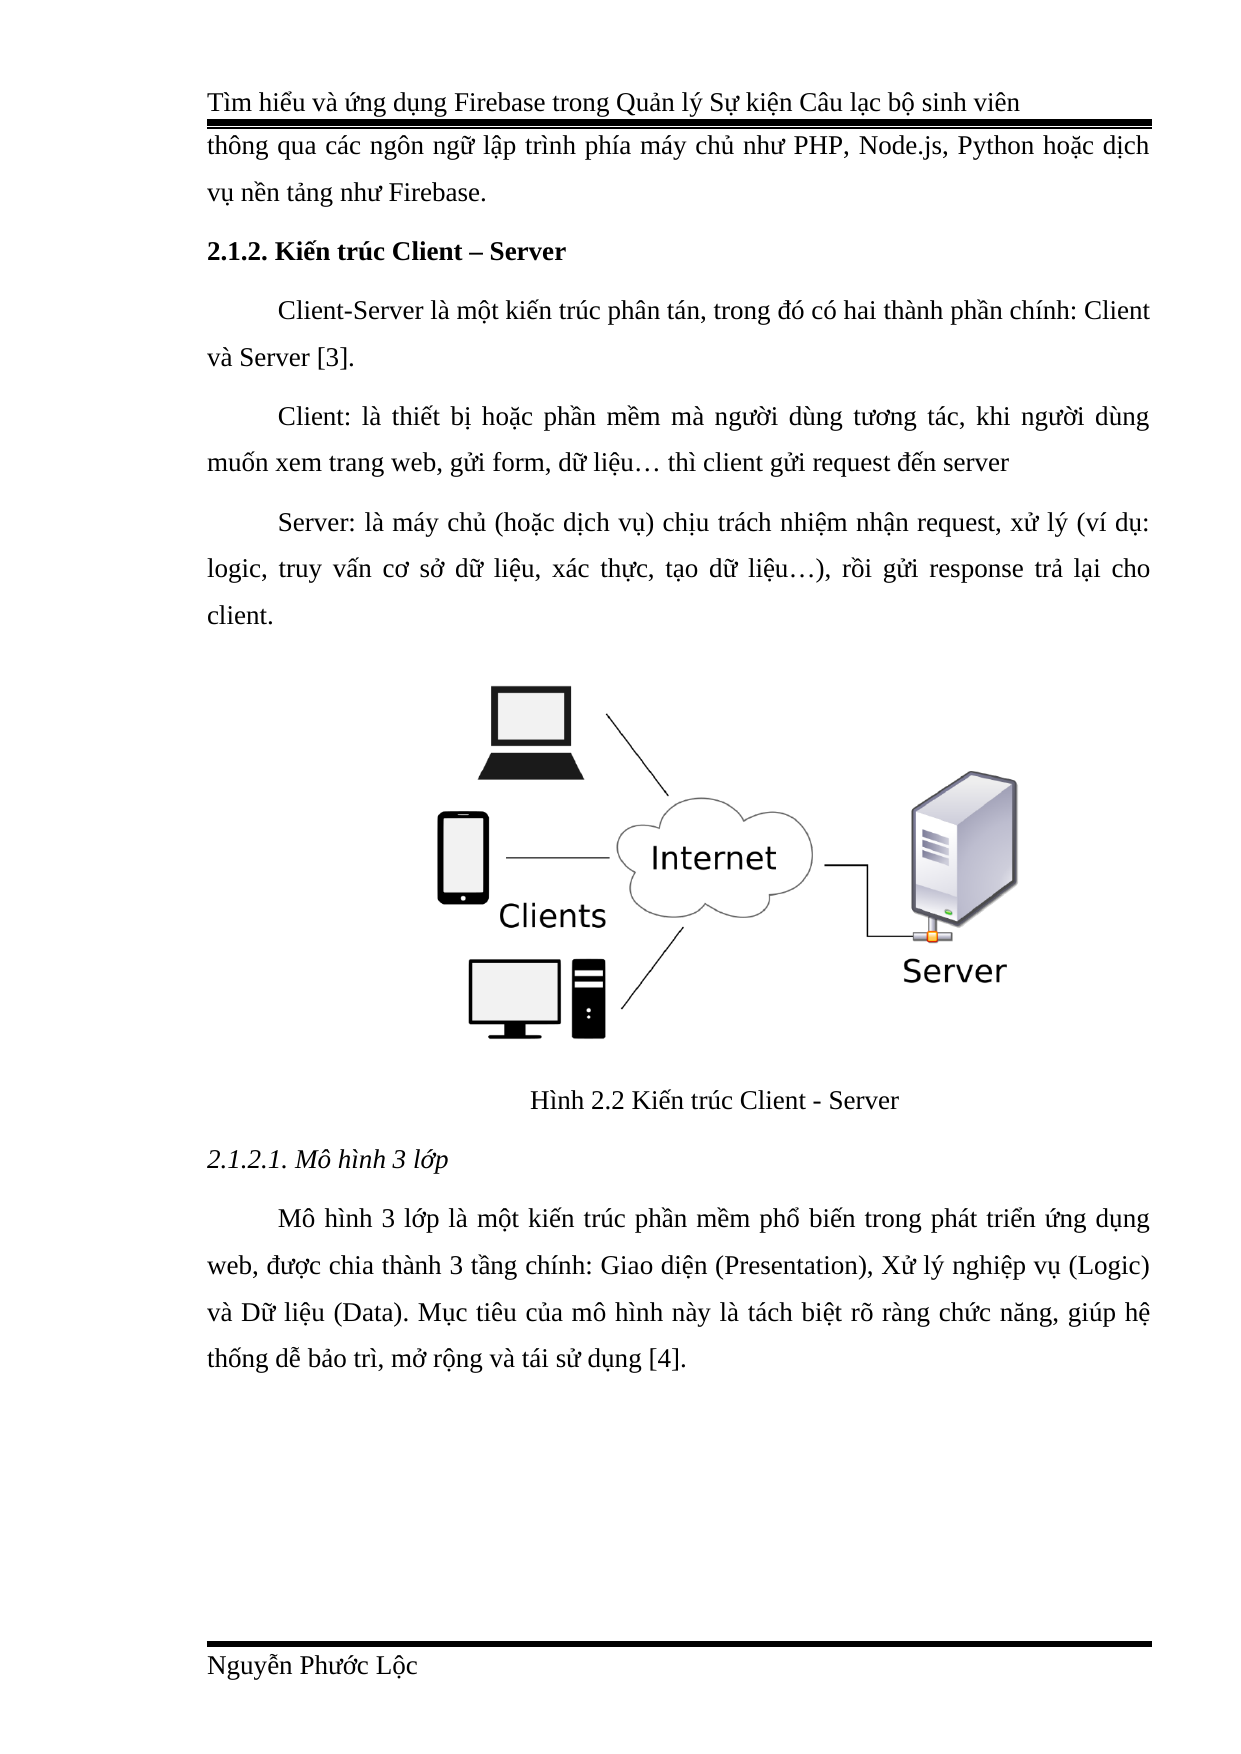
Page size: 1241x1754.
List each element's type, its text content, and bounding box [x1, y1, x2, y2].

picture [382, 658, 1047, 1057]
text Server: là máy chủ (hoặc dịch vụ) chịu trách nhiệm nhận request, xử lý (ví dụ: logic, truy vấn cơ sở dữ liệu, xác thực, tạo dữ liệu…), rồi gửi response trả lại cho client. [207, 506, 1152, 630]
text Hình 2.2 Kiến trúc Client - Server [207, 1084, 1152, 1115]
subtitle Mô hình 3 lớp [207, 1143, 1152, 1174]
text Client: là thiết bị hoặc phần mềm mà người dùng tương tác, khi người dùng muốn xem trang web, gửi form, dữ liệu… thì client gửi request đến server [207, 400, 1152, 478]
text Mô hình 3 lớp là một kiến trúc phần mềm phổ biến trong phát triển ứng dụng web, được chia thành 3 tầng chính: Giao diện (Presentation), Xử lý nghiệp vụ (Logic) và Dữ liệu (Data). Mục tiêu của mô hình này là tách biệt rõ ràng chức năng, giúp hệ thống dễ bảo trì, mở rộng và tái sử dụng [4]. [207, 1202, 1152, 1374]
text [207, 129, 1152, 207]
text Client-Server là một kiến trúc phân tán, trong đó có hai thành phần chính: Client và Server [3]. [207, 294, 1152, 372]
subtitle Kiến trúc Client – Server [207, 235, 1152, 266]
